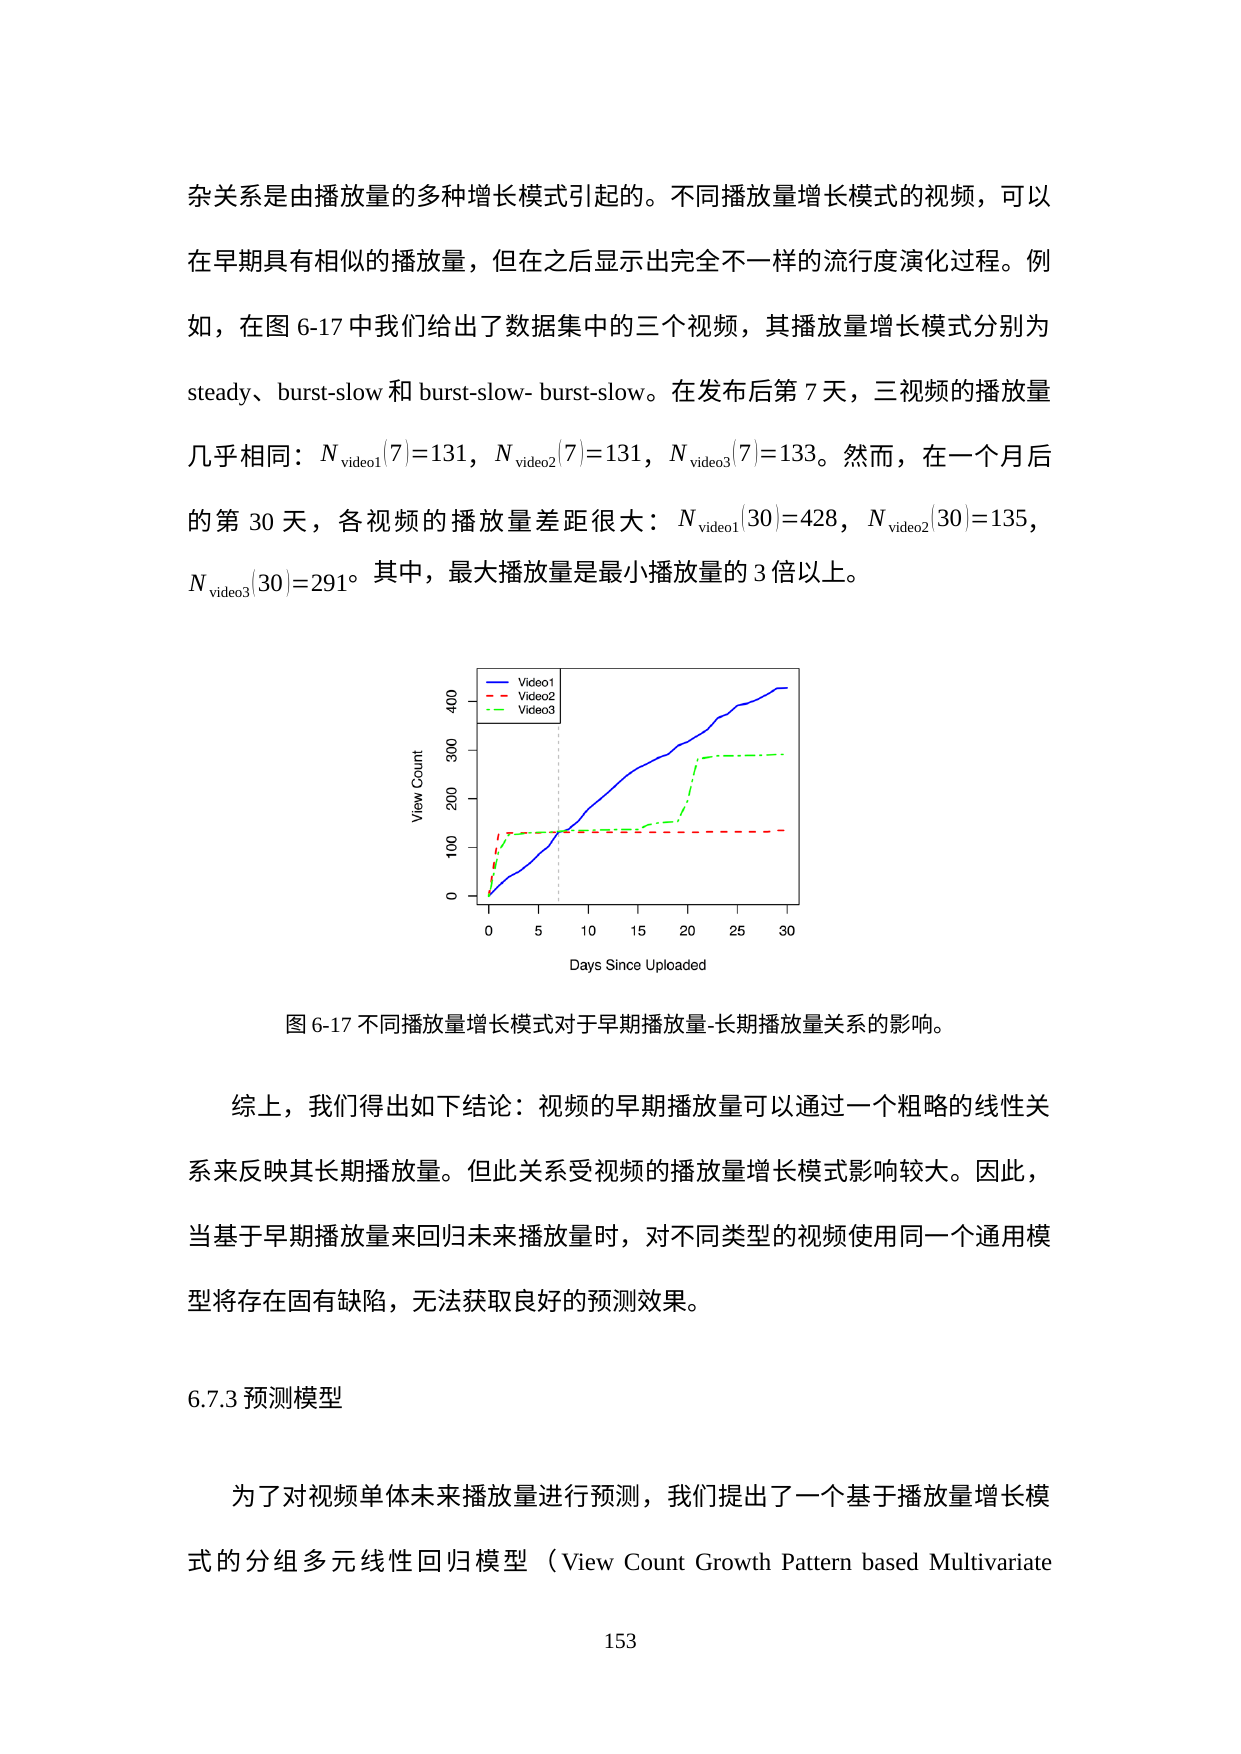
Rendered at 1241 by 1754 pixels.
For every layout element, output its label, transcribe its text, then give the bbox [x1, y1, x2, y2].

text 预测模型 [187, 1364, 1053, 1429]
picture [406, 649, 835, 992]
text 图6-17 不同播放量增长模式对于早期播放量-长期播放量关系的影响。 [187, 1007, 1053, 1039]
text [187, 162, 1053, 617]
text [187, 1462, 1053, 1592]
text 综上，我们得出如下结论：视频的早期播放量可以通过一个粗略的线性关系来反映其长期播放量。但此关系受视频的播放量增长模式影响较大。因此，当基于早期播放量来回归未来播放量时，对不同类型的视频使用同一个通用模型将存在固有缺陷，无法获取良好的预测效果。 [187, 1072, 1053, 1332]
